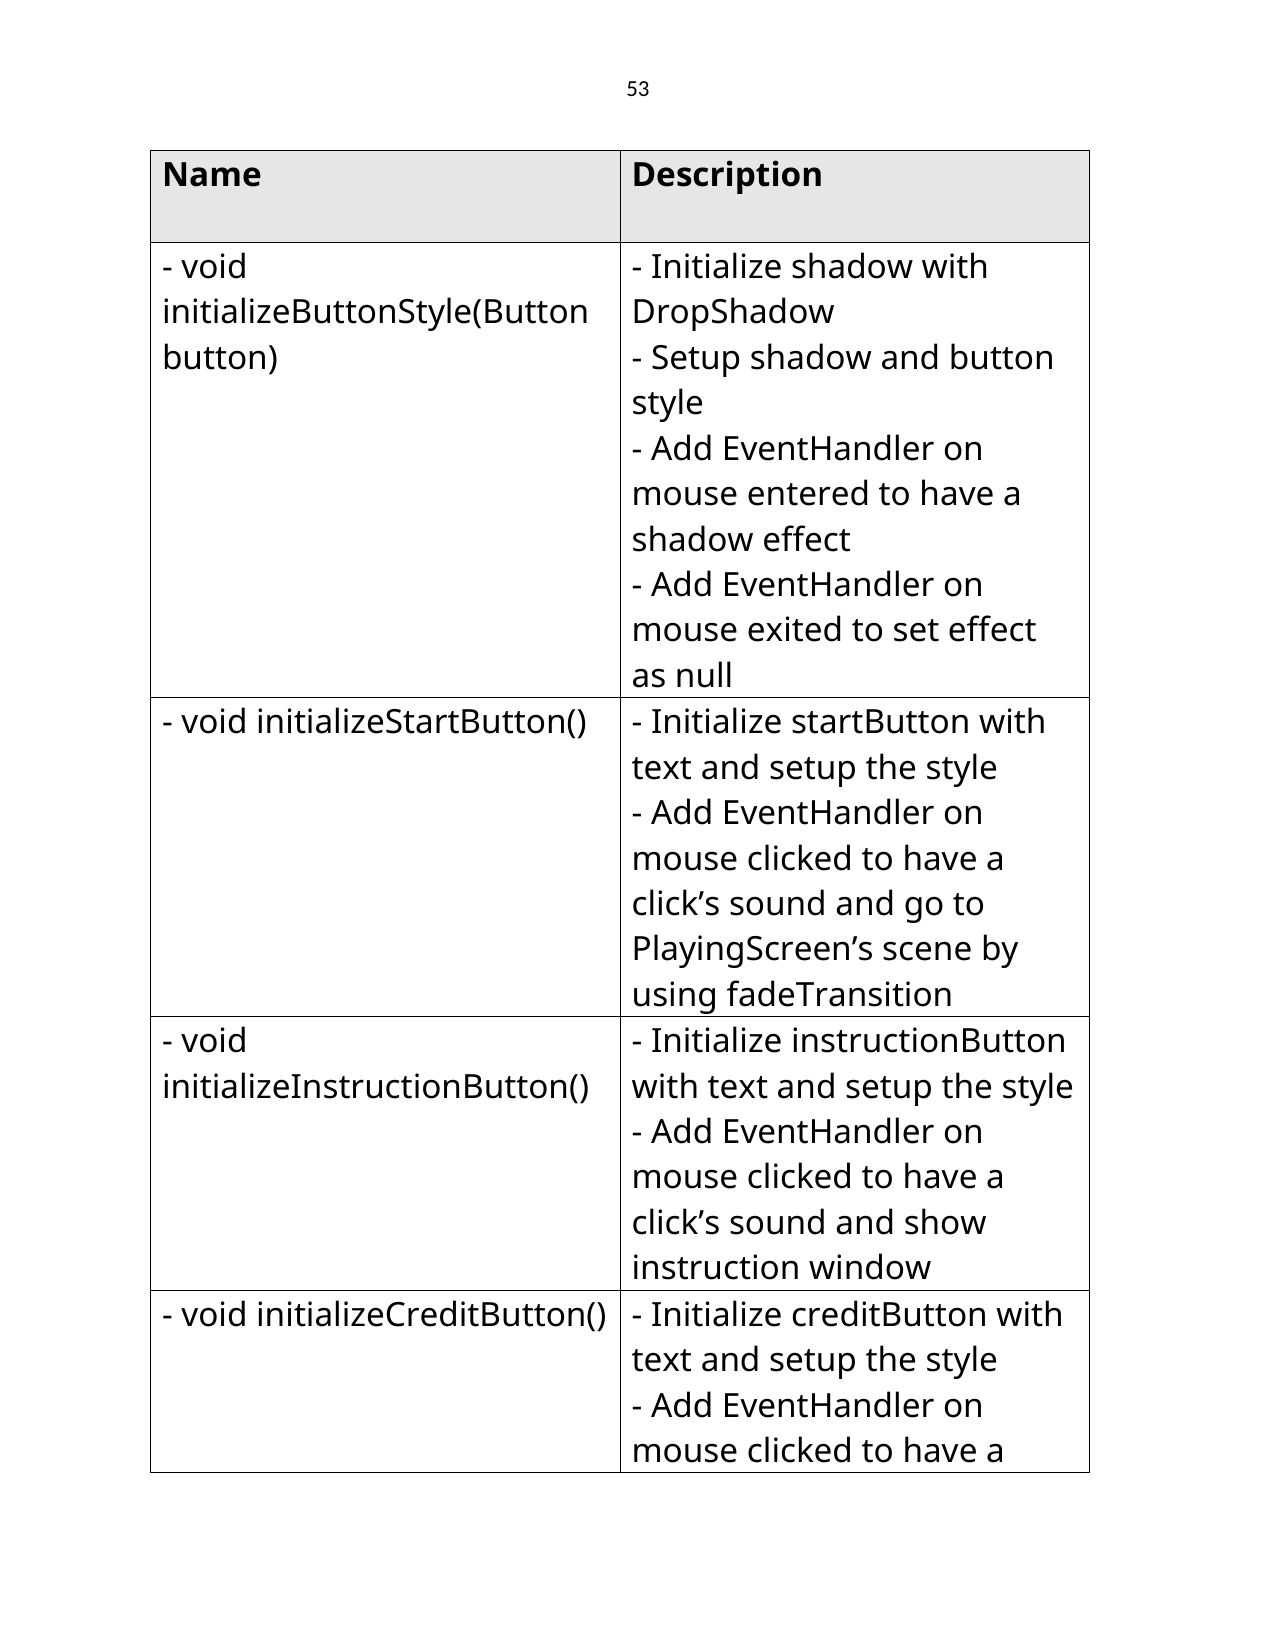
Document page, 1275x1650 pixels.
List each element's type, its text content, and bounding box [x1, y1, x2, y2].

table_cell - void initializeInstructionButton() [151, 1017, 620, 1289]
table_header Name [151, 151, 620, 242]
table_cell - Initialize instructionButton with text and setup the style - Add EventHandler on mouse clicked to have a click’s sound and show instruction window [621, 1017, 1089, 1289]
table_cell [151, 1291, 620, 1472]
table_header Description [621, 151, 1089, 242]
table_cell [621, 1291, 1089, 1472]
table_cell - Initialize shadow with DropShadow - Setup shadow and button style - Add EventHandler on mouse entered to have a shadow effect - Add EventHandler on mouse exited to set effect as null [621, 243, 1089, 697]
table_cell - Initialize startButton with text and setup the style - Add EventHandler on mouse clicked to have a click’s sound and go to PlayingScreen’s scene by using fadeTransition [621, 698, 1089, 1016]
table_cell - void initializeButtonStyle(Button button) [151, 243, 620, 697]
table_cell - void initializeStartButton() [151, 698, 620, 1016]
